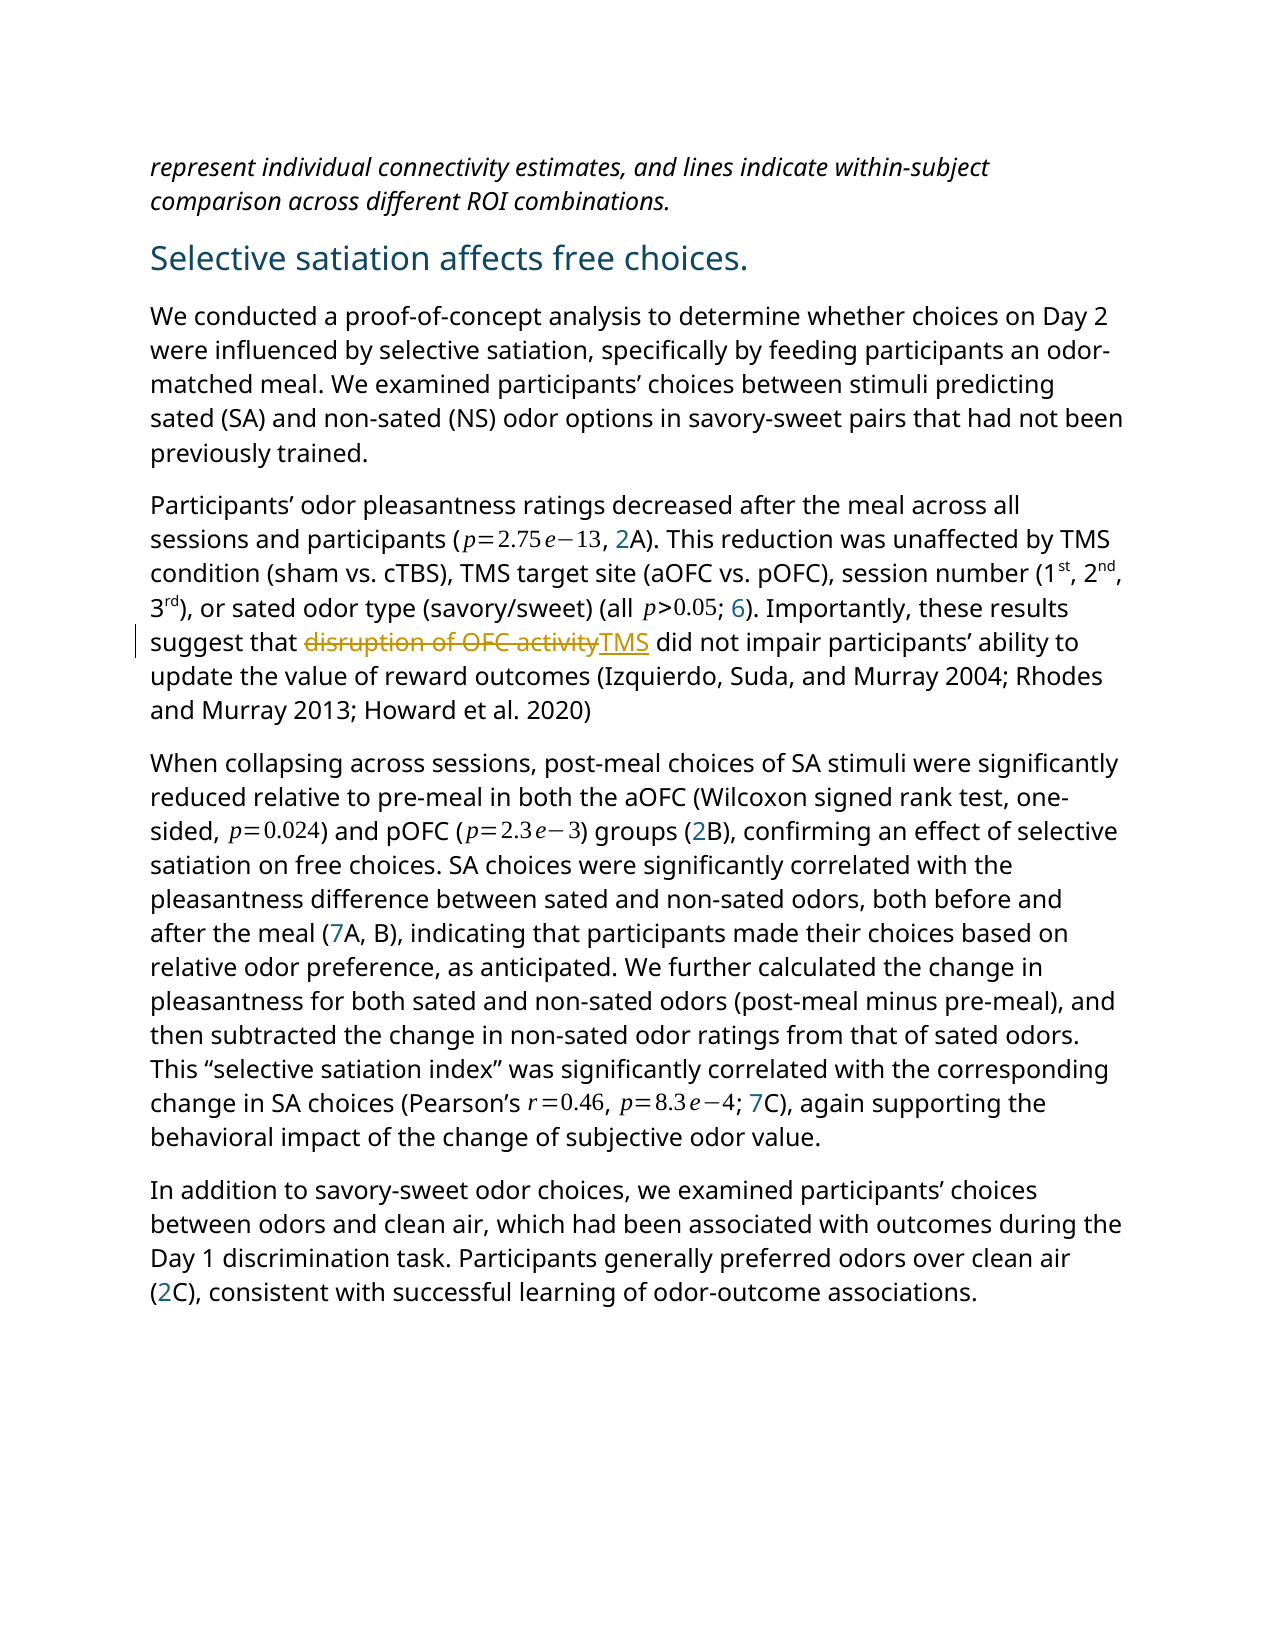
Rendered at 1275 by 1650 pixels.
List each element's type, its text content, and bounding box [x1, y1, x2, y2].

subtitle Selective satiation affects free choices. [150, 235, 1125, 280]
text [150, 150, 1125, 218]
text In addition to savory-sweet odor choices, we examined participants’ choices between odors and clean air, which had been associated with outcomes during the Day 1 discrimination task. Participants generally preferred odors over clean air (2C), consistent with successful learning of odor-outcome associations. [150, 1173, 1125, 1309]
text When collapsing across sessions, post-meal choices of SA stimuli were significantly reduced relative to pre-meal in both the aOFC (Wilcoxon signed rank test, one-sided, ) and pOFC () groups (2B), confirming an effect of selective satiation on free choices. SA choices were significantly correlated with the pleasantness difference between sated and non-sated odors, both before and after the meal (7A, B), indicating that participants made their choices based on relative odor preference, as anticipated. We further calculated the change in pleasantness for both sated and non-sated odors (post-meal minus pre-meal), and then subtracted the change in non-sated odor ratings from that of sated odors. This “selective satiation index” was significantly correlated with the corresponding change in SA choices (Pearson’s , ; 7C), again supporting the behavioral impact of the change of subjective odor value. [150, 745, 1125, 1154]
text We conducted a proof-of-concept analysis to determine whether choices on Day 2 were influenced by selective satiation, specifically by feeding participants an odor-matched meal. We examined participants’ choices between stimuli predicting sated (SA) and non-sated (NS) odor options in savory-sweet pairs that had not been previously trained. [150, 299, 1125, 469]
text Participants’ odor pleasantness ratings decreased after the meal across all sessions and participants (, 2A). This reduction was unaffected by TMS condition (sham vs. cTBS), TMS target site (aOFC vs. pOFC), session number (1st, 2nd, 3rd), or sated odor type (savory/sweet) (all ; 6). Importantly, these results suggest that did not impair participants’ ability to update the value of reward outcomes (Izquierdo, Suda, and Murray 2004; Rhodes and Murray 2013; Howard et al. 2020) [150, 488, 1125, 726]
